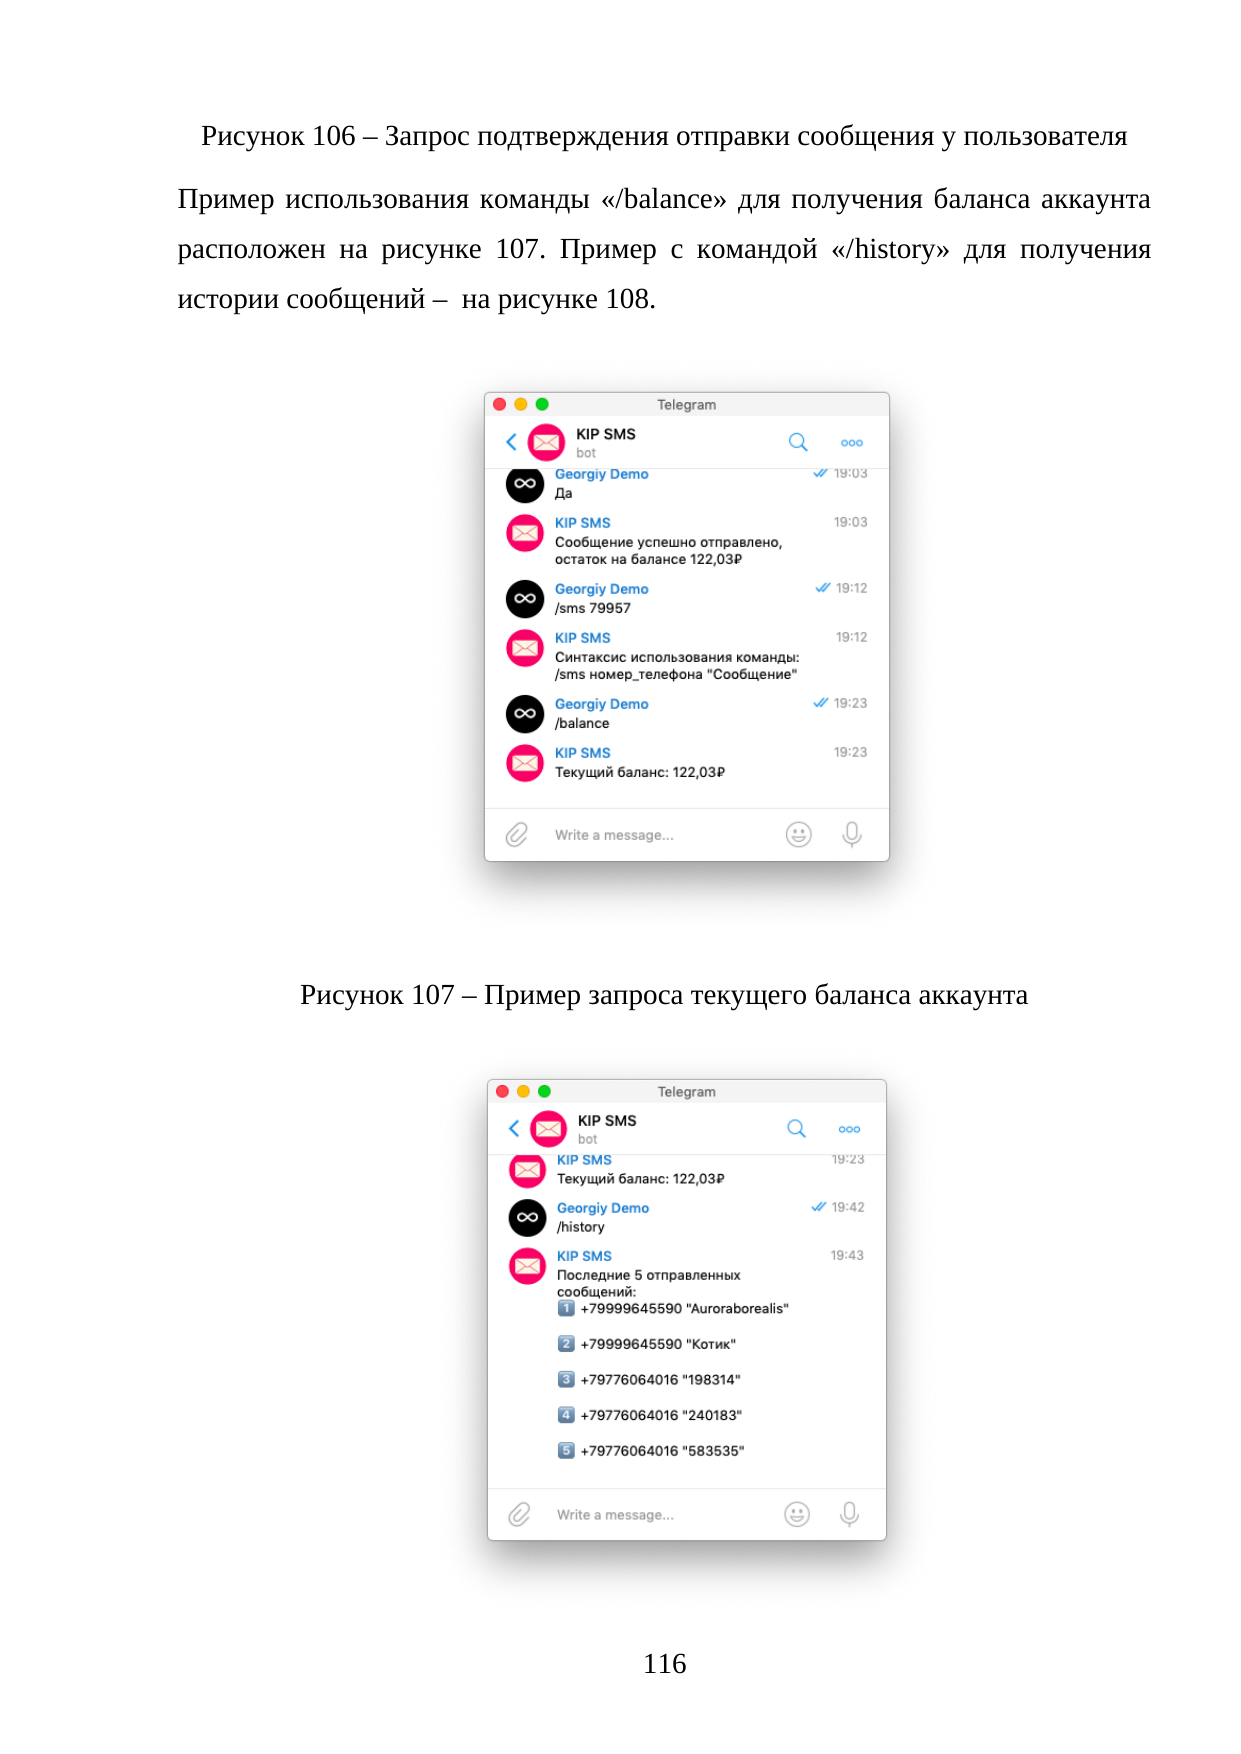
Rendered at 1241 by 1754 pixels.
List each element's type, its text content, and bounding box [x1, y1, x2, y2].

text Рисунок 106 – Запрос подтверждения отправки сообщения у пользователя [177, 118, 1152, 152]
picture [425, 352, 949, 940]
text Пример использования команды «/balance» для получения баланса аккаунта расположен на рисунке 107. Пример с командой «/history» для получения истории сообщений – на рисунке 108. [177, 181, 1152, 315]
picture [429, 1040, 945, 1618]
text Рисунок 107 – Пример запроса текущего баланса аккаунта [177, 977, 1152, 1011]
